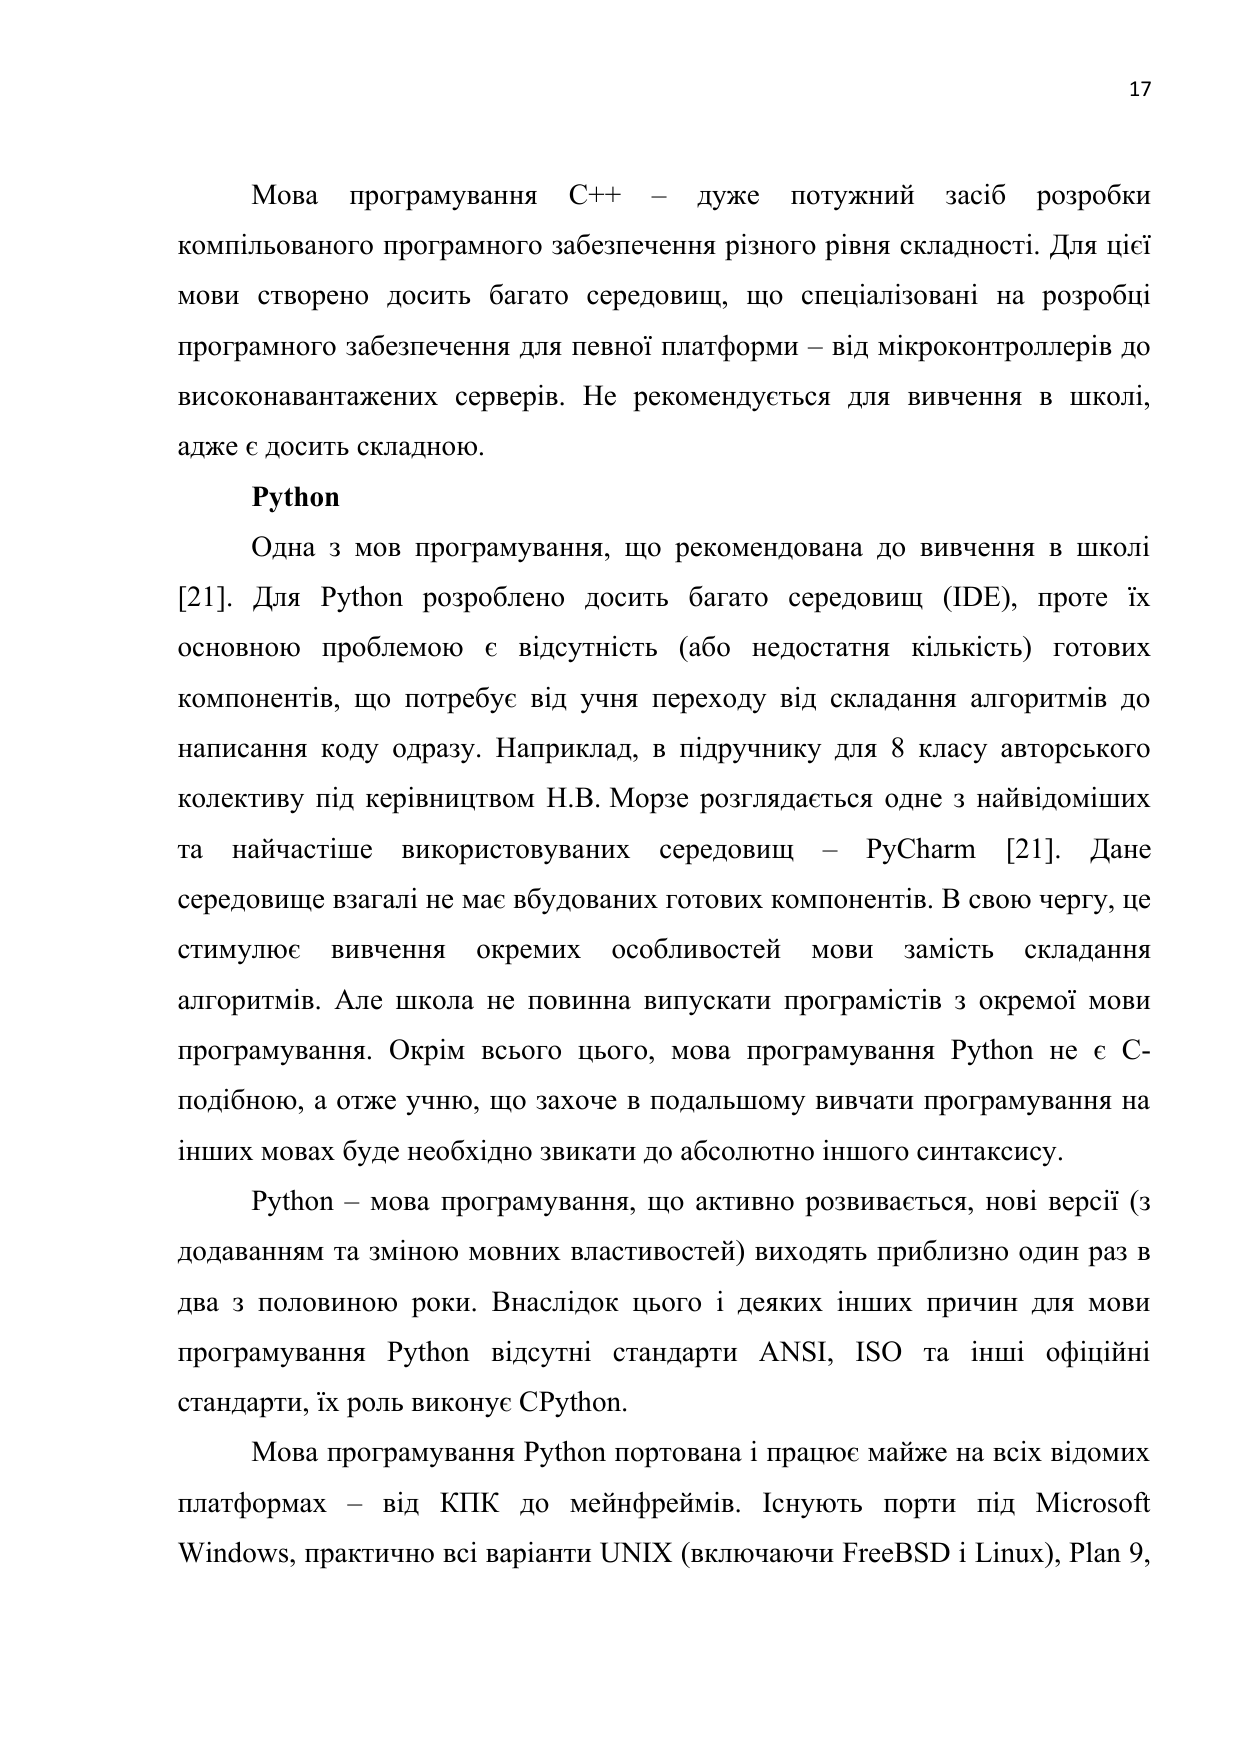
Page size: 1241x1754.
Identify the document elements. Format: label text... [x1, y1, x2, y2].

text Python – мова програмування, що активно розвивається, нові версії (з додаванням та зміною мовних властивостей) виходять приблизно один раз в два з половиною роки. Внаслідок цього і деяких інших причин для мови програмування Python відсутні стандарти ANSI, ISO та інші офіційні стандарти, їх роль виконує CPython. [177, 1183, 1152, 1418]
text Python [177, 479, 1152, 512]
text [177, 1434, 1152, 1569]
text Одна з мов програмування, що рекомендована до вивчення в школі [21]. Для Python розроблено досить багато середовищ (IDE), проте їх основною проблемою є відсутність (або недостатня кількість) готових компонентів, що потребує від учня переходу від складання алгоритмів до написання коду одразу. Наприклад, в підручнику для 8 класу авторського колективу під керівництвом Н.В. Морзе розглядається одне з найвідоміших та найчастіше використовуваних середовищ – PyCharm [21]. Дане середовище взагалі не має вбудованих готових компонентів. В свою чергу, це стимулює вивчення окремих особливостей мови замість складання алгоритмів. Але школа не повинна випускати програмістів з окремої мови програмування. Окрім всього цього, мова програмування Python не є C-подібною, а отже учню, що захоче в подальшому вивчати програмування на інших мовах буде необхідно звикати до абсолютно іншого синтаксису. [177, 529, 1152, 1166]
text Мова програмування C++ – дуже потужний засіб розробки компільованого програмного забезпечення різного рівня складності. Для цієї мови створено досить багато середовищ, що спеціалізовані на розробці програмного забезпечення для певної платформи – від мікроконтроллерів до високонавантажених серверів. Не рекомендується для вивчення в школі, адже є досить складною. [177, 177, 1152, 462]
